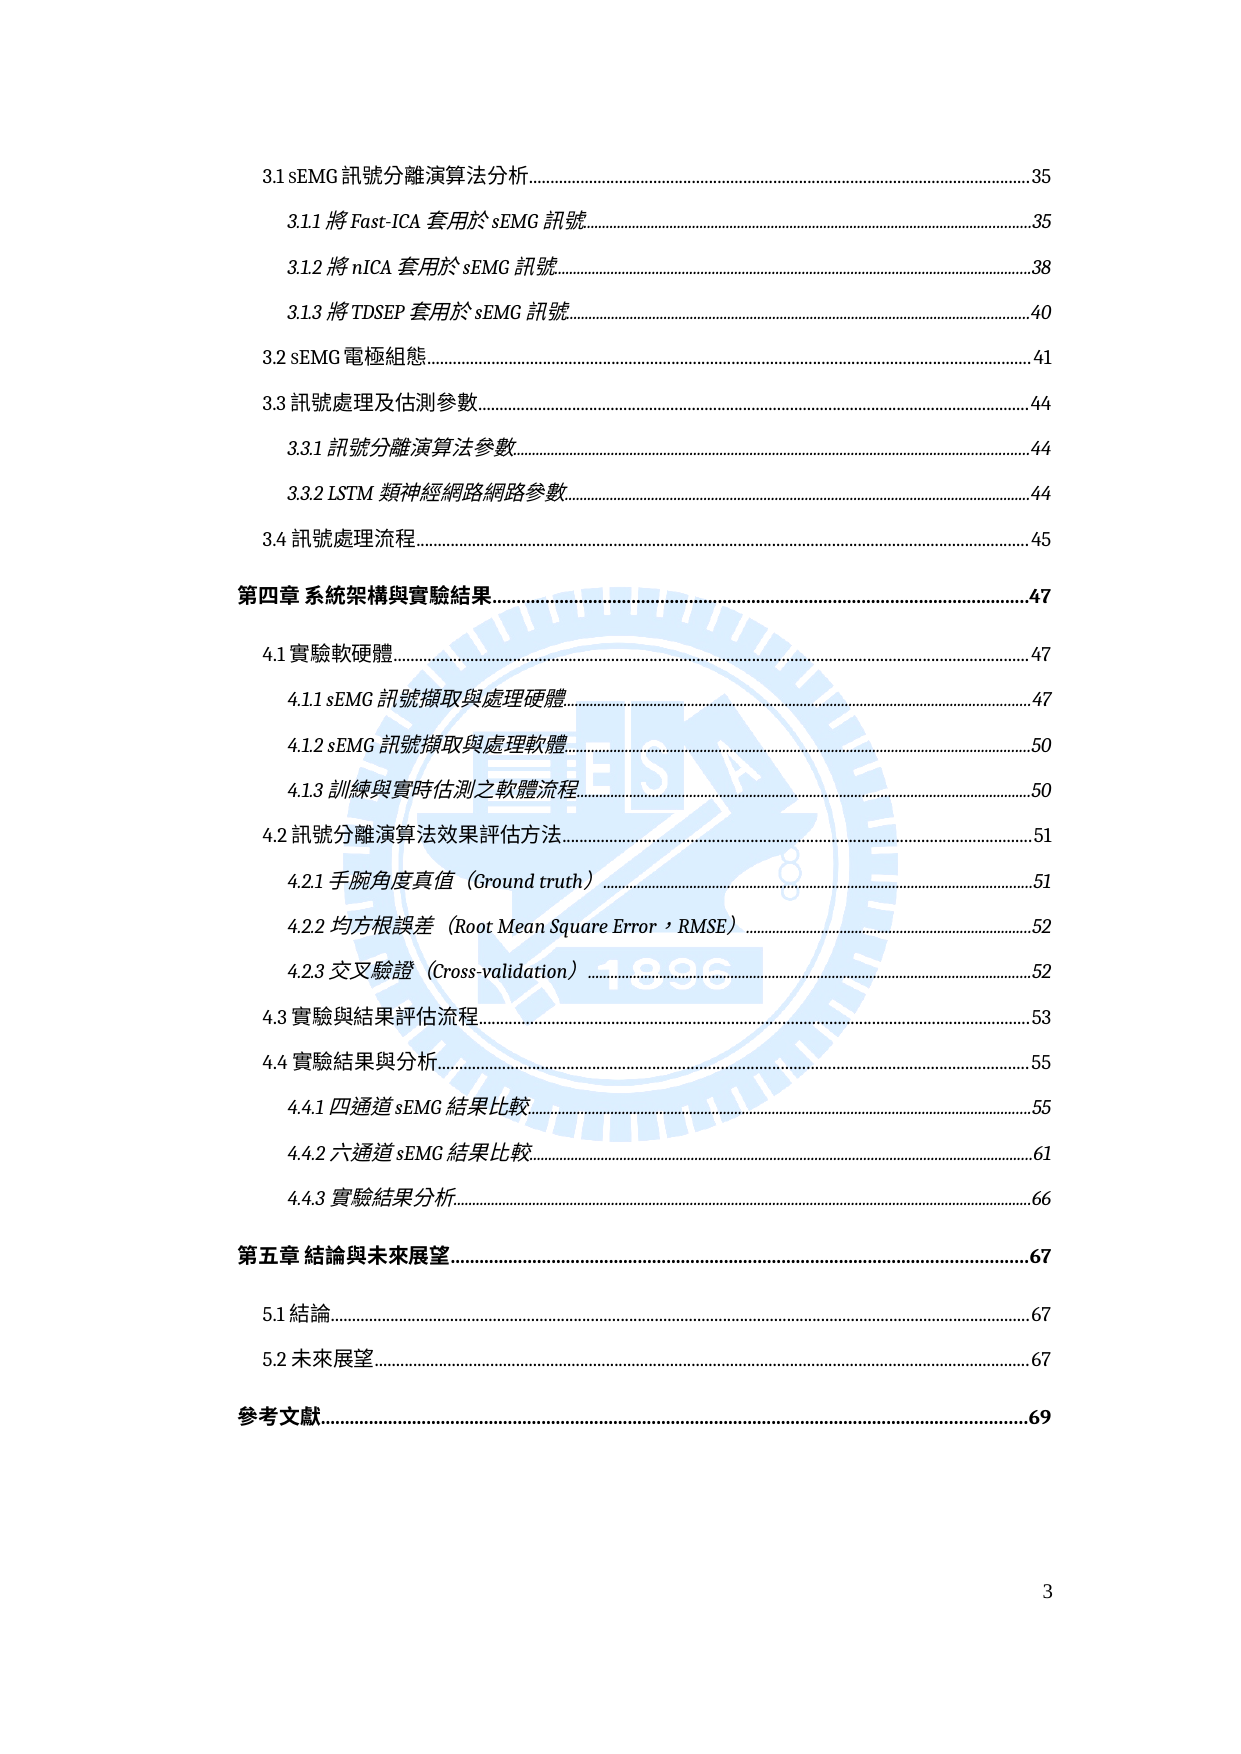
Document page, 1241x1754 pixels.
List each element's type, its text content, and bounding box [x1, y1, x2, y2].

text 4.1.2 sEMG訊號擷取與處理軟體 50 [237, 728, 1053, 758]
text 4.4.3 實驗結果分析 66 [237, 1181, 1053, 1211]
text 4.1.3 訓練與實時估測之軟體流程 50 [237, 773, 1053, 803]
text 5.1 結論 67 [212, 1297, 1053, 1327]
text 第五章 結論與未來展望 67 [187, 1239, 1053, 1269]
text 4.2.3 交叉驗證（Cross-validation） 52 [237, 954, 1053, 985]
text 4.4.2 六通道sEMG結果比較 61 [237, 1136, 1053, 1166]
text 第四章 系統架構與實驗結果 47 [187, 579, 1053, 610]
text 4.1 實驗軟硬體 47 [212, 637, 1053, 668]
text 3.1.1 將Fast-ICA套用於sEMG訊號 35 [237, 204, 1053, 235]
text 4.1.1 sEMG訊號擷取與處理硬體 47 [237, 683, 1053, 713]
text 3.3.2 LSTM類神經網路網路參數 44 [237, 476, 1053, 507]
text 5.2 未來展望 67 [212, 1342, 1053, 1372]
text 3.4 訊號處理流程 45 [212, 522, 1053, 552]
text 3.3 訊號處理及估測參數 44 [212, 386, 1053, 416]
text 3.1.2 將nICA套用於sEMG訊號 38 [237, 250, 1053, 280]
text 4.3 實驗與結果評估流程 53 [212, 1000, 1053, 1030]
text 參考文獻 69 [187, 1400, 1053, 1430]
text 4.4 實驗結果與分析 55 [212, 1045, 1053, 1075]
text 4.4.1 四通道sEMG結果比較 55 [237, 1091, 1053, 1121]
text 3.1.3 將TDSEP套用於sEMG訊號 40 [237, 295, 1053, 325]
text 4.2 訊號分離演算法效果評估方法 51 [212, 819, 1053, 849]
text 4.2.2 均方根誤差（Root Mean Square Error，RMSE） 52 [237, 909, 1053, 939]
text 4.2.1 手腕角度真值（Ground truth） 51 [237, 864, 1053, 894]
text 3.3.1 訊號分離演算法參數 44 [237, 431, 1053, 461]
text 3.2 sEMG電極組態 41 [212, 341, 1053, 371]
text 3.1 sEMG訊號分離演算法分析 35 [212, 159, 1053, 189]
